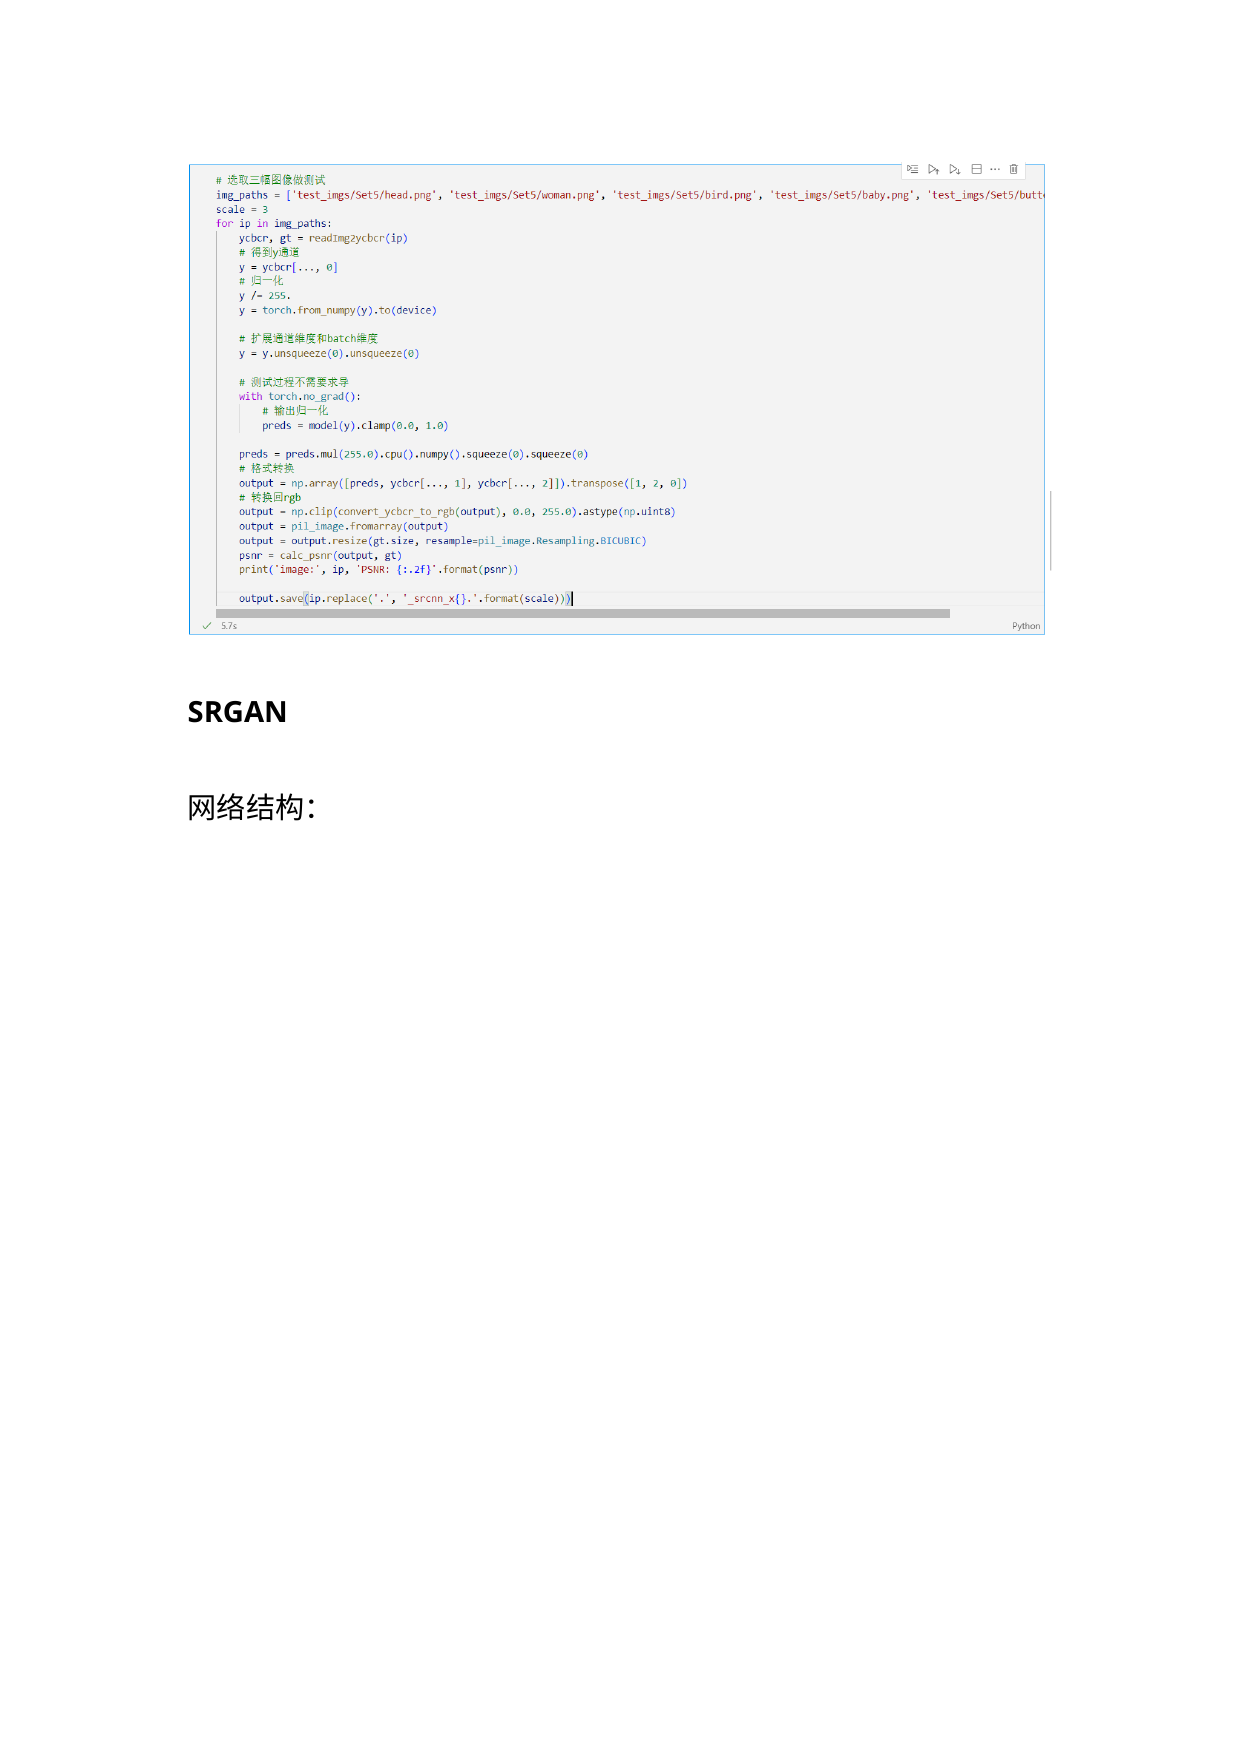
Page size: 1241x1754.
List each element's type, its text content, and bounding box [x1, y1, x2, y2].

text 网络结构： [187, 773, 1053, 838]
text SRGAN [187, 679, 1053, 744]
picture [187, 162, 1052, 638]
